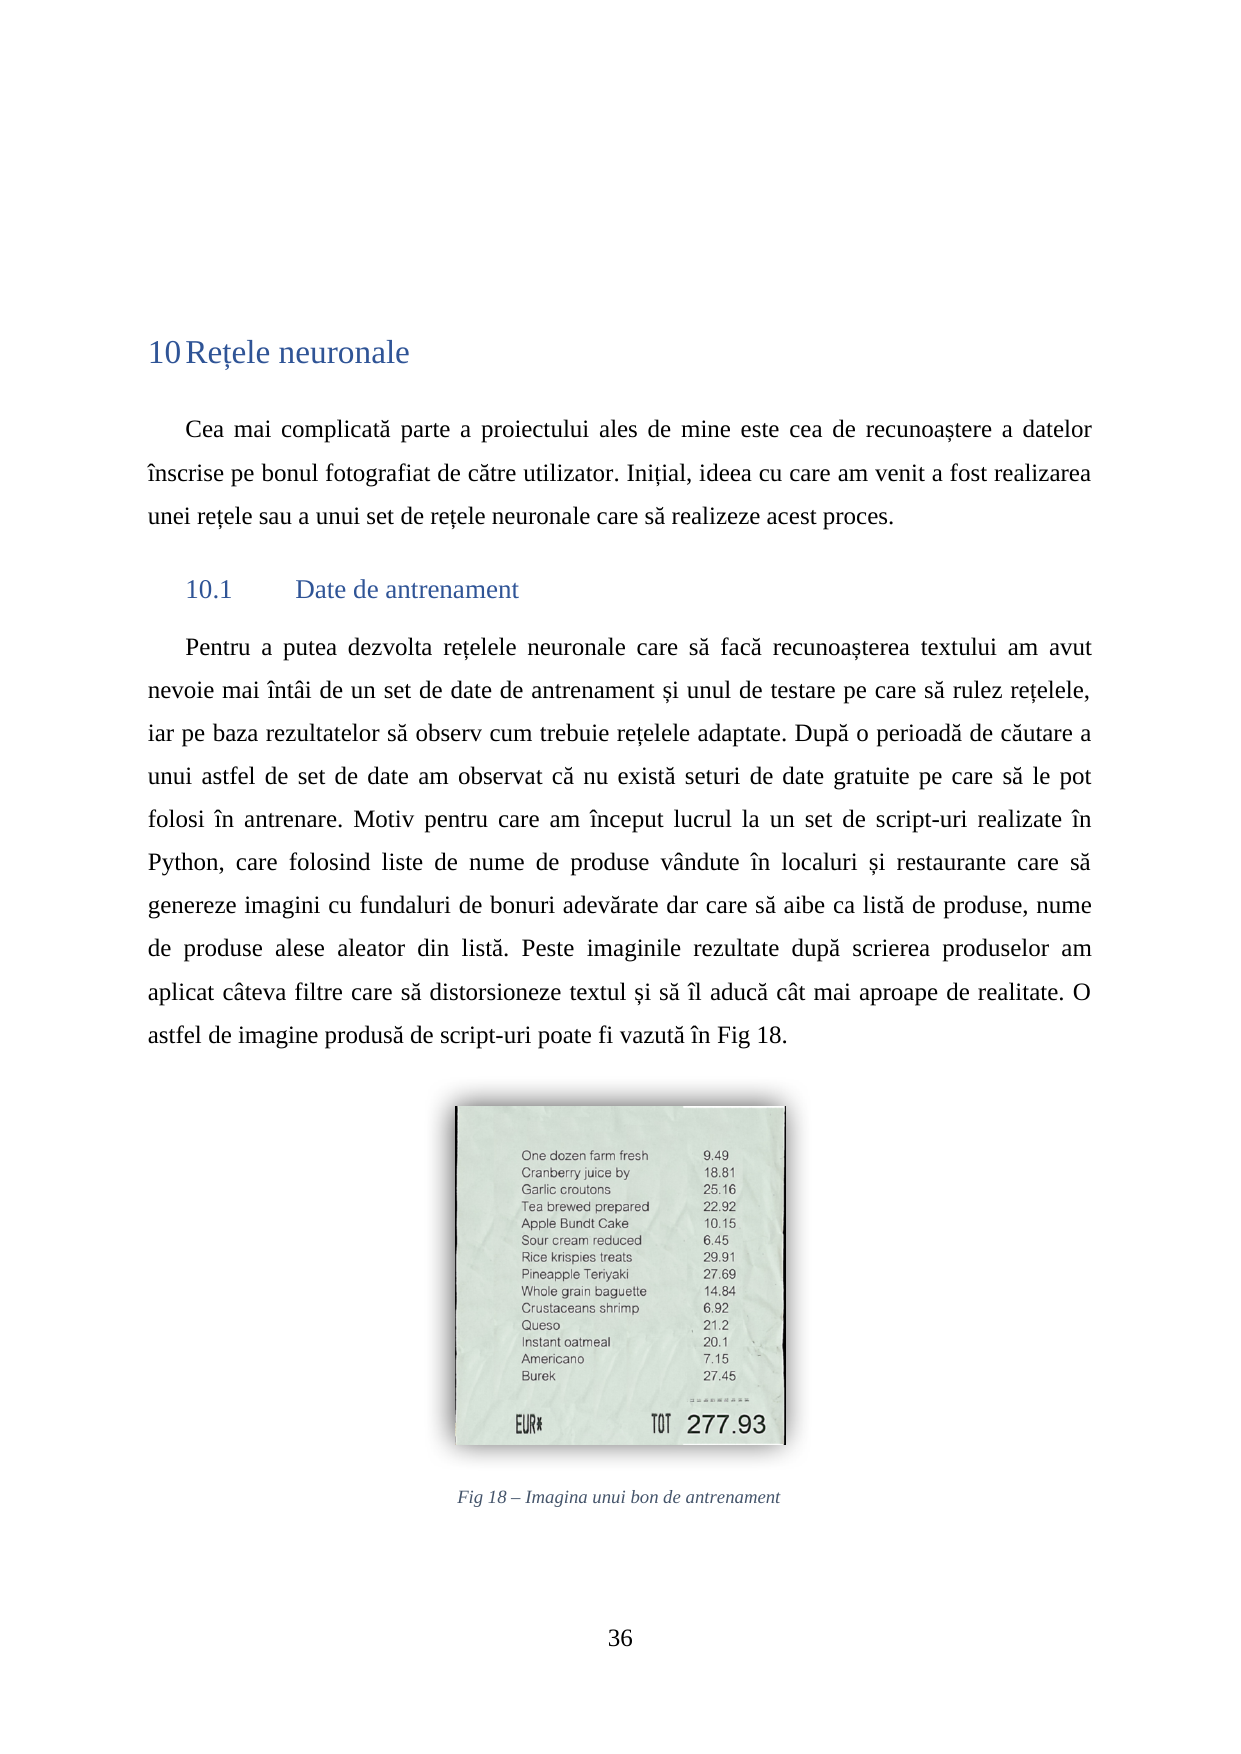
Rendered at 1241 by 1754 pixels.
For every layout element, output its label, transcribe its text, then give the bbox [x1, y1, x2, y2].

table_header Fig 18 – Imagina unui bon de antrenament [148, 1080, 1092, 1528]
text Cea mai complicată parte a proiectului ales de mine este cea de recunoaștere a datelor înscrise pe bonul fotografiat de către utilizator. Inițial, ideea cu care am venit a fost realizarea unei rețele sau a unui set de rețele neuronale care să realizeze acest proces. [148, 414, 1093, 529]
subtitle Rețele neuronale [148, 332, 1093, 370]
picture [455, 1106, 786, 1445]
subtitle Date de antrenament [185, 573, 1093, 604]
text Pentru a putea dezvolta rețelele neuronale care să facă recunoașterea textului am avut nevoie mai întâi de un set de date de antrenament și unul de testare pe care să rulez rețelele, iar pe baza rezultatelor să observ cum trebuie rețelele adaptate. După o perioadă de căutare a unui astfel de set de date am observat că nu există seturi de date gratuite pe care să le pot folosi în antrenare. Motiv pentru care am început lucrul la un set de script-uri realizate în Python, care folosind liste de nume de produse vândute în localuri și restaurante care să genereze imagini cu fundaluri de bonuri adevărate dar care să aibe ca listă de produse, nume de produse alese aleator din listă. Peste imaginile rezultate după scrierea produselor am aplicat câteva filtre care să distorsioneze textul și să îl aducă cât mai aproape de realitate. O astfel de imagine produsă de script-uri poate fi vazută în Fig 18. [148, 632, 1093, 1048]
